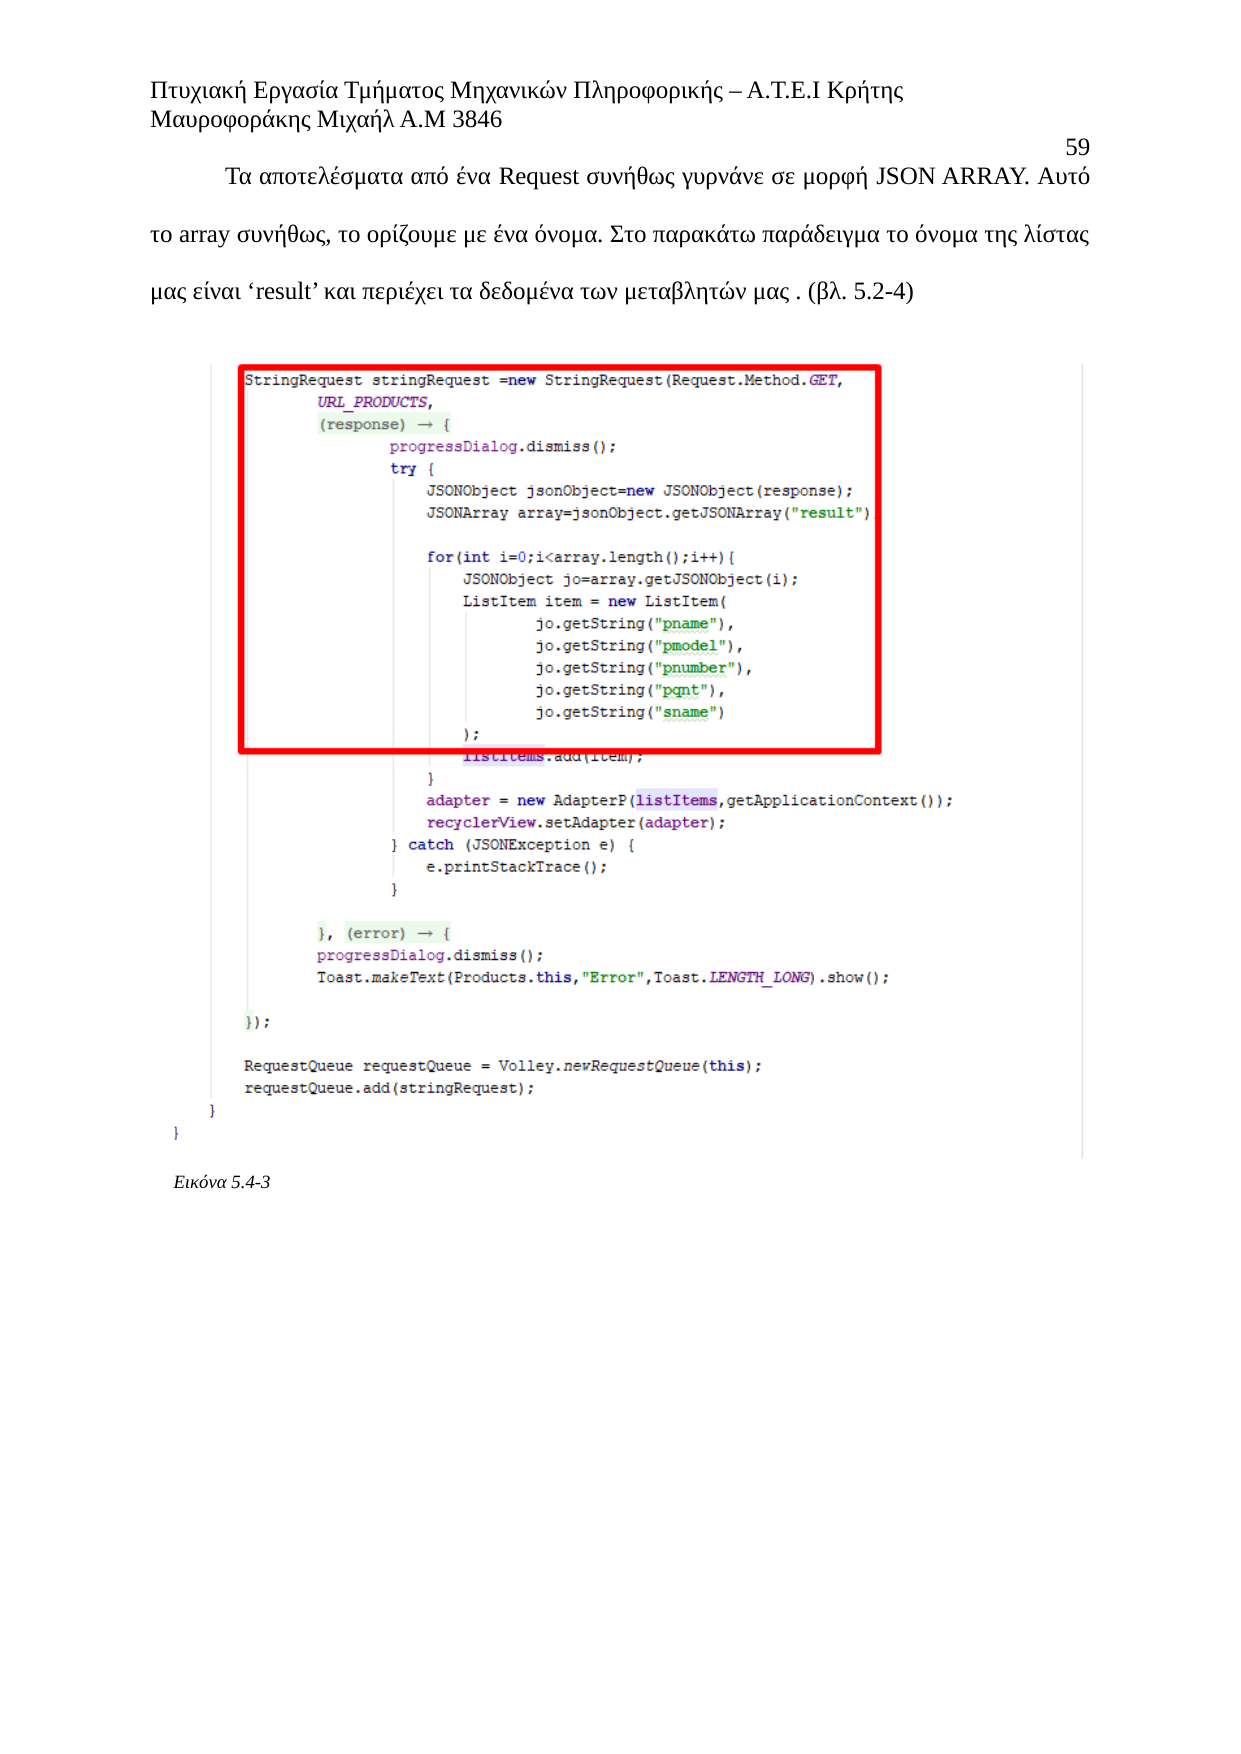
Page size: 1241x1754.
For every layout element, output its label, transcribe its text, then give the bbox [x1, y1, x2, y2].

text Τα αποτελέσματα από ένα Request συνήθως γυρνάνε σε μορφή JSON ARRAY. Αυτό το array συνήθως, το ορίζουμε με ένα όνομα. Στο παρακάτω παράδειγμα το όνομα της λίστας μας είναι ‘result’ και περιέχει τα δεδομένα των μεταβλητών μας . (βλ. 5.2-4) [150, 161, 1090, 305]
picture [173, 364, 1102, 1157]
